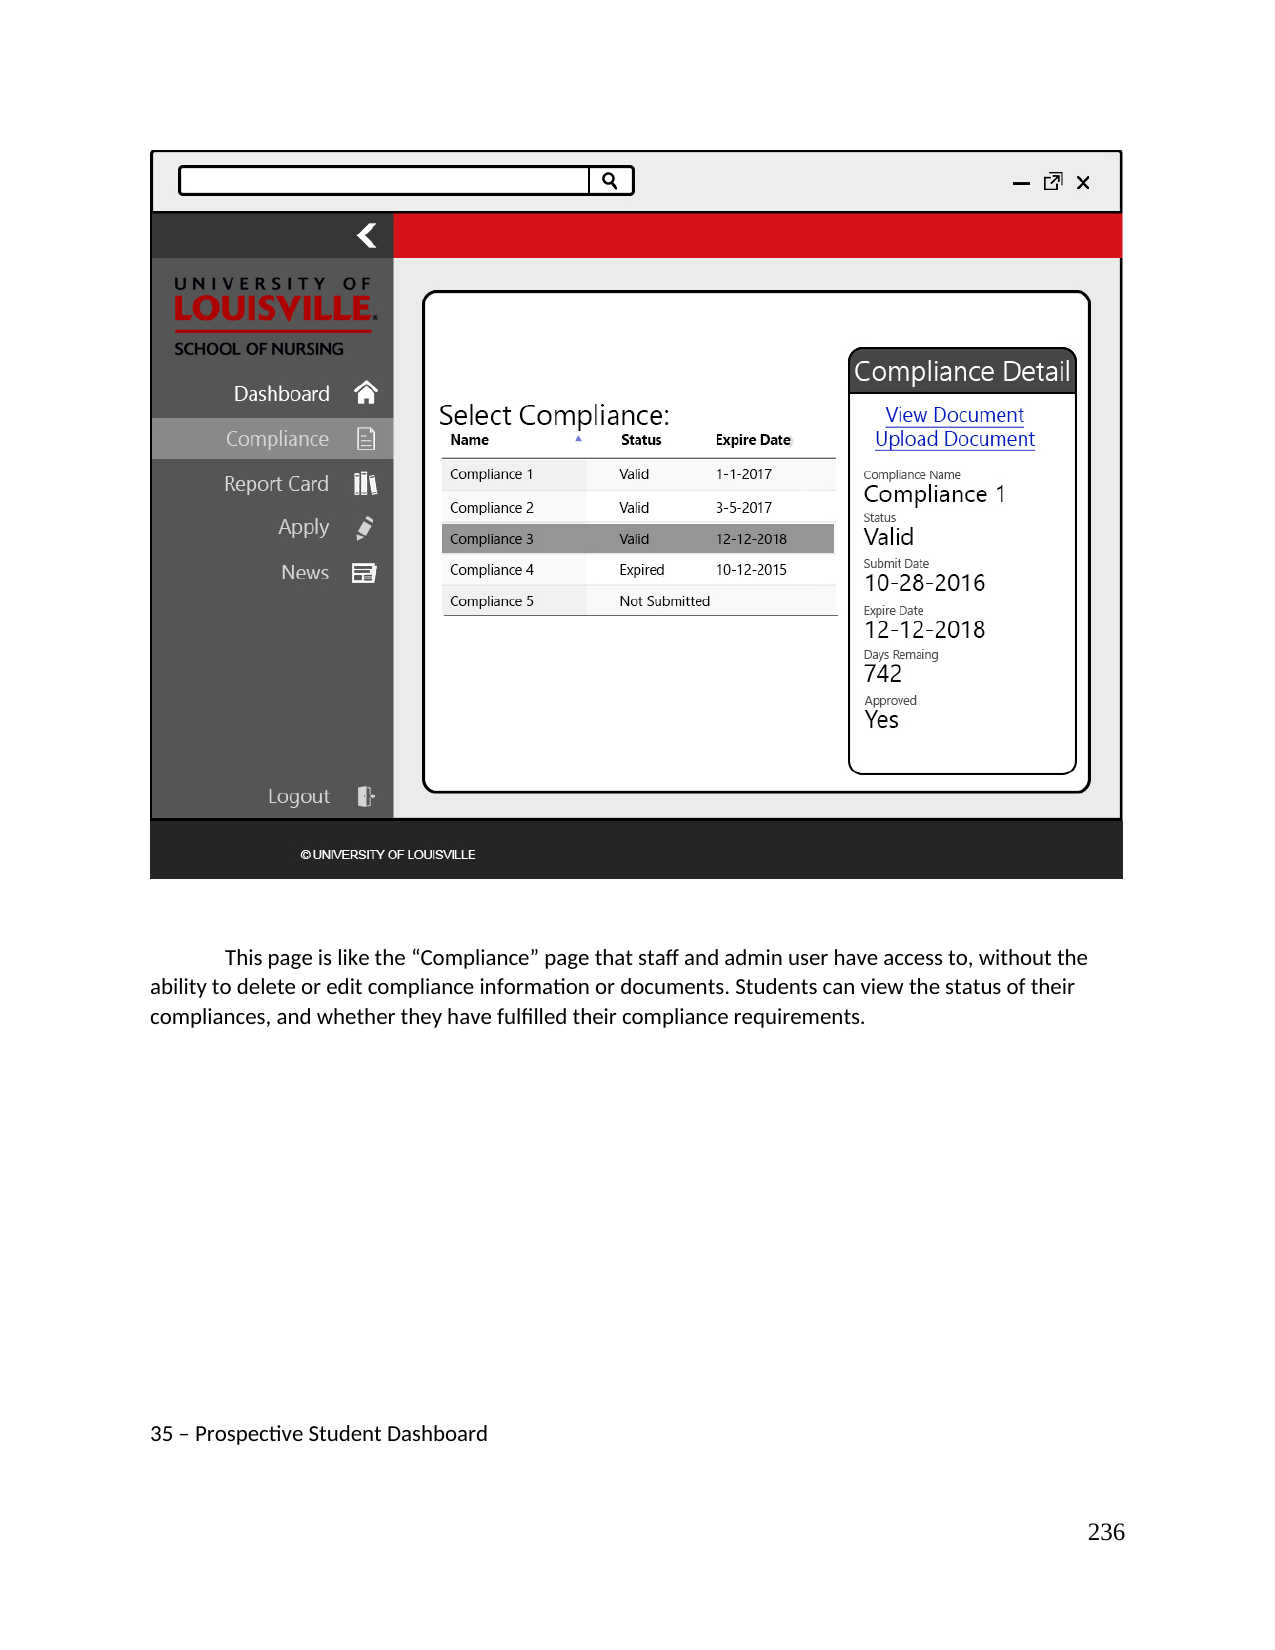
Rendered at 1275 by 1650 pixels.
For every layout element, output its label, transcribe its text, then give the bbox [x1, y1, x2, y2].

text 35 – Prospective Student Dashboard [150, 1419, 1125, 1447]
text This page is like the “Compliance” page that staff and admin user have access to, without the ability to delete or edit compliance information or documents. Students can view the status of their compliances, and whether they have fulfilled their compliance requirements. [150, 943, 1125, 1030]
picture [150, 150, 1123, 879]
